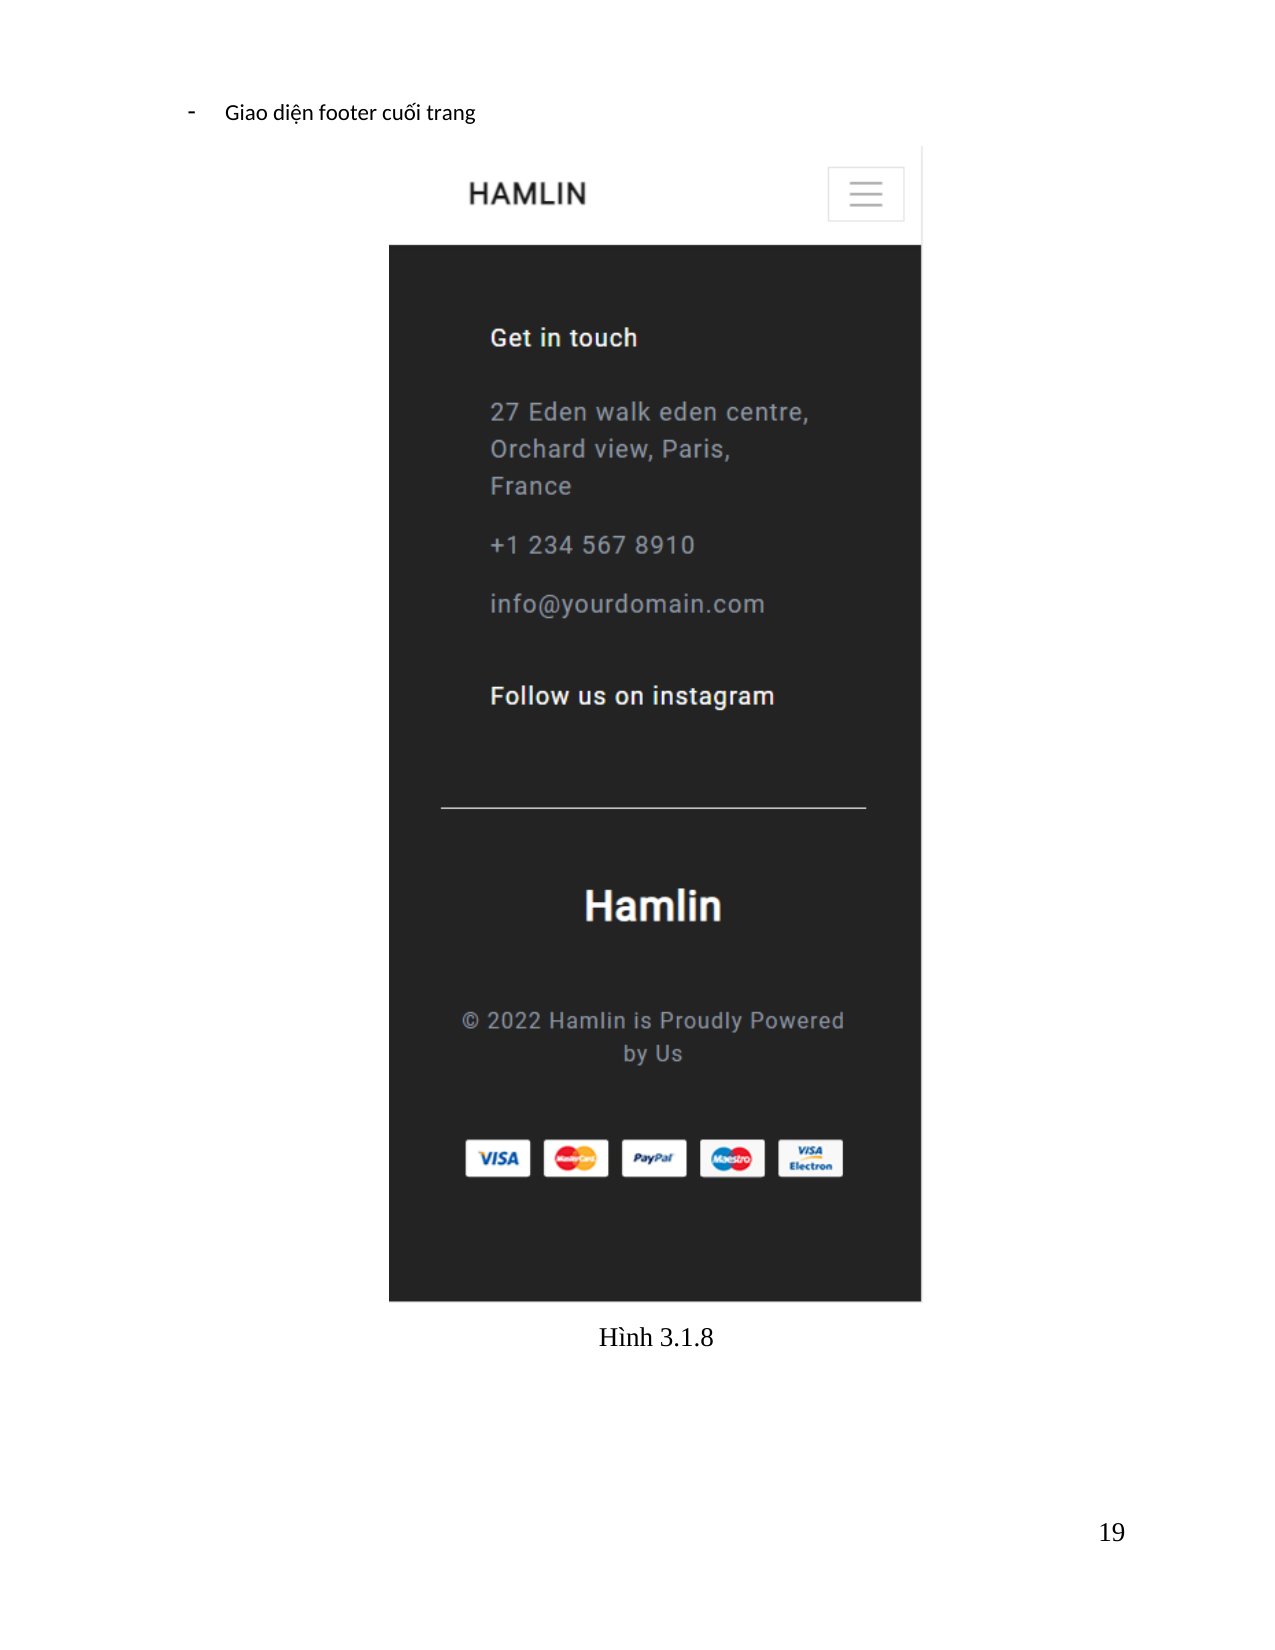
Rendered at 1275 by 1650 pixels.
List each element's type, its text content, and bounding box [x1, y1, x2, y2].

text Hình 3.1.8 [187, 1321, 1125, 1352]
picture [389, 146, 924, 1303]
list Giao diện footer cuối trang [187, 94, 1125, 127]
